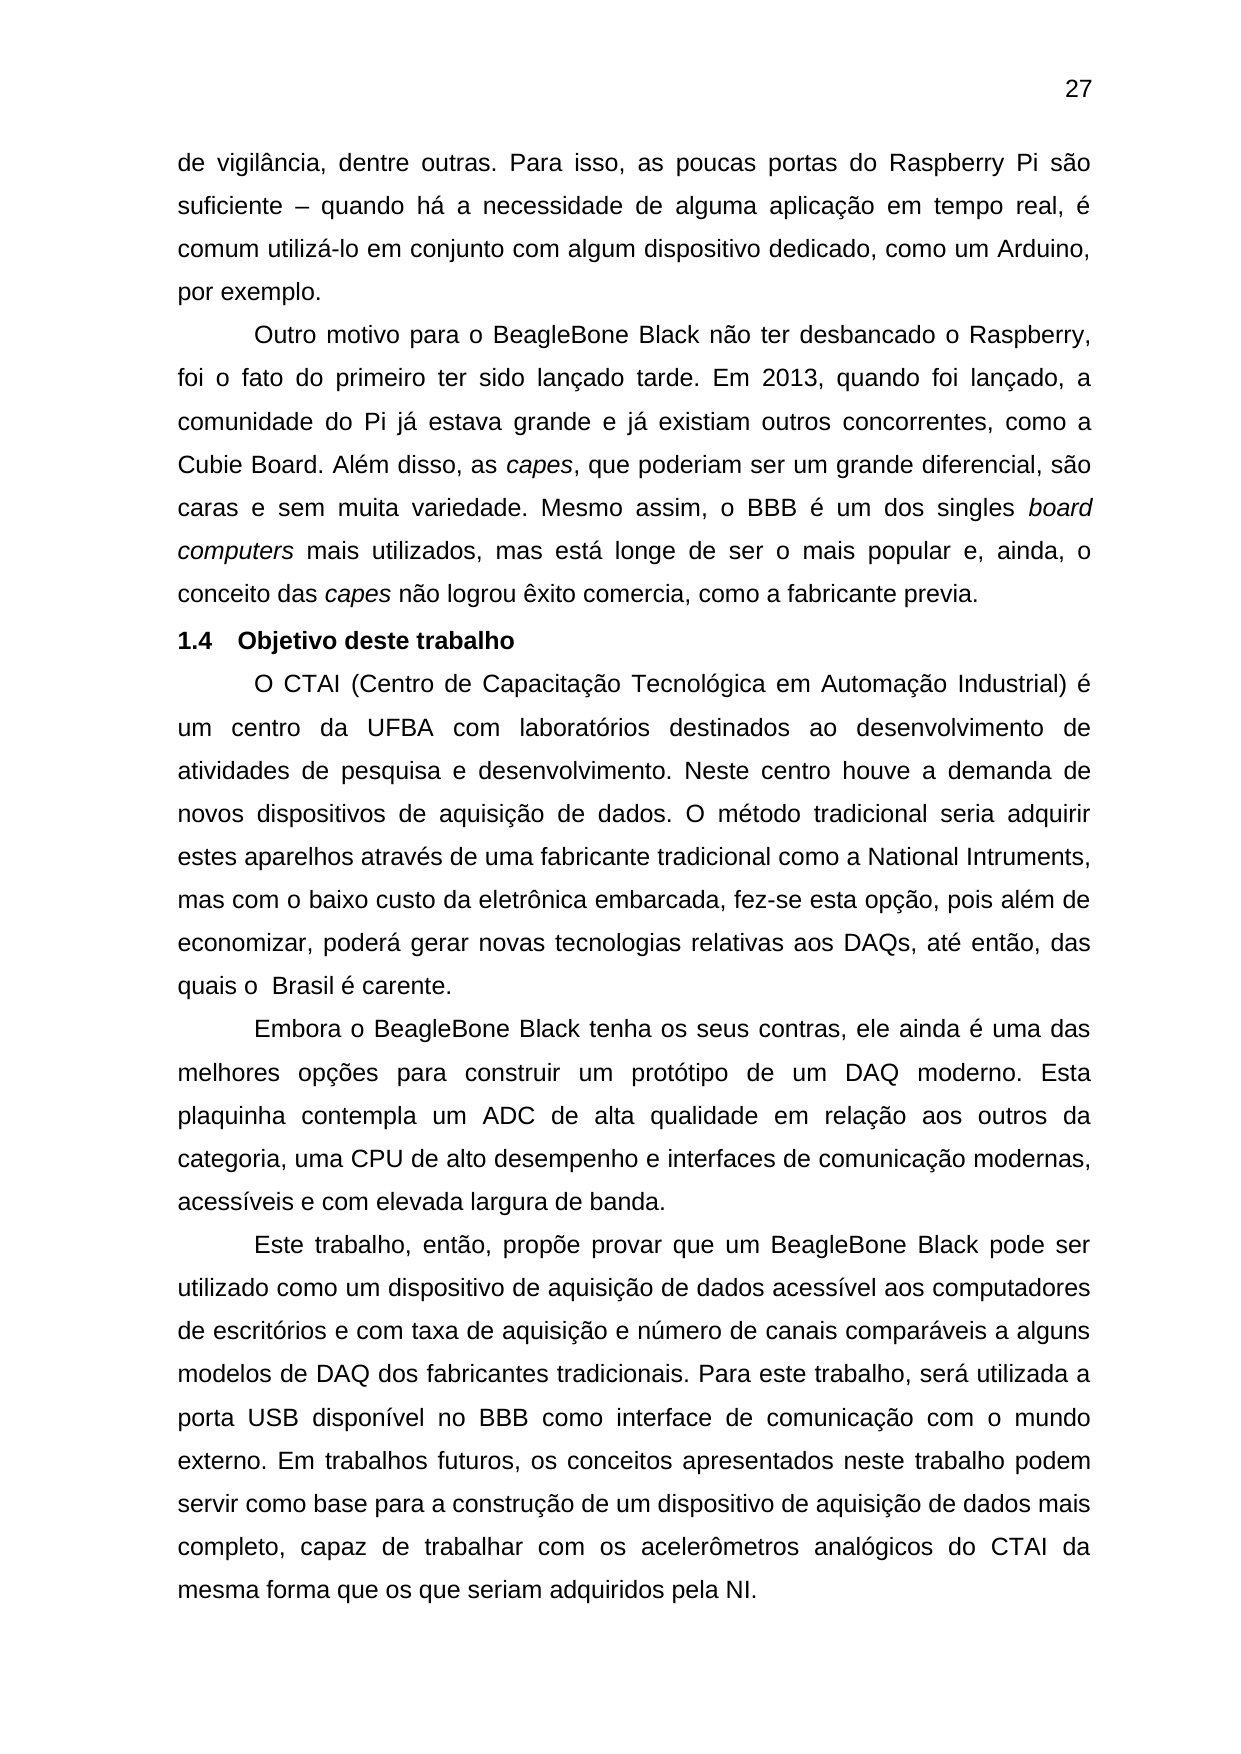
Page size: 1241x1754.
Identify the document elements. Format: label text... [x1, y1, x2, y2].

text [177, 148, 1092, 306]
subtitle Objetivo deste trabalho [177, 626, 1092, 655]
text Embora o BeagleBone Black tenha os seus contras, ele ainda é uma das melhores opções para construir um protótipo de um DAQ moderno. Esta plaquinha contempla um ADC de alta qualidade em relação aos outros da categoria, uma CPU de alto desempenho e interfaces de comunicação modernas, acessíveis e com elevada largura de banda. [177, 1014, 1092, 1216]
text Este trabalho, então, propõe provar que um BeagleBone Black pode ser utilizado como um dispositivo de aquisição de dados acessível aos computadores de escritórios e com taxa de aquisição e número de canais comparáveis a alguns modelos de DAQ dos fabricantes tradicionais. Para este trabalho, será utilizada a porta USB disponível no BBB como interface de comunicação com o mundo externo. Em trabalhos futuros, os conceitos apresentados neste trabalho podem servir como base para a construção de um dispositivo de aquisição de dados mais completo, capaz de trabalhar com os acelerômetros analógicos do CTAI da mesma forma que os que seriam adquiridos pela NI. [177, 1230, 1092, 1604]
text Outro motivo para o BeagleBone Black não ter desbancado o Raspberry, foi o fato do primeiro ter sido lançado tarde. Em 2013, quando foi lançado, a comunidade do Pi já estava grande e já existiam outros concorrentes, como a Cubie Board. Além disso, as capes, que poderiam ser um grande diferencial, são caras e sem muita variedade. Mesmo assim, o BBB é um dos singles board computers mais utilizados, mas está longe de ser o mais popular e, ainda, o conceito das capes não logrou êxito comercia, como a fabricante previa. [177, 320, 1092, 608]
text O CTAI (Centro de Capacitação Tecnológica em Automação Industrial) é um centro da UFBA com laboratórios destinados ao desenvolvimento de atividades de pesquisa e desenvolvimento. Neste centro houve a demanda de novos dispositivos de aquisição de dados. O método tradicional seria adquirir estes aparelhos através de uma fabricante tradicional como a National Intruments, mas com o baixo custo da eletrônica embarcada, fez-se esta opção, pois além de economizar, poderá gerar novas tecnologias relativas aos DAQs, até então, das quais o Brasil é carente. [177, 669, 1092, 1000]
